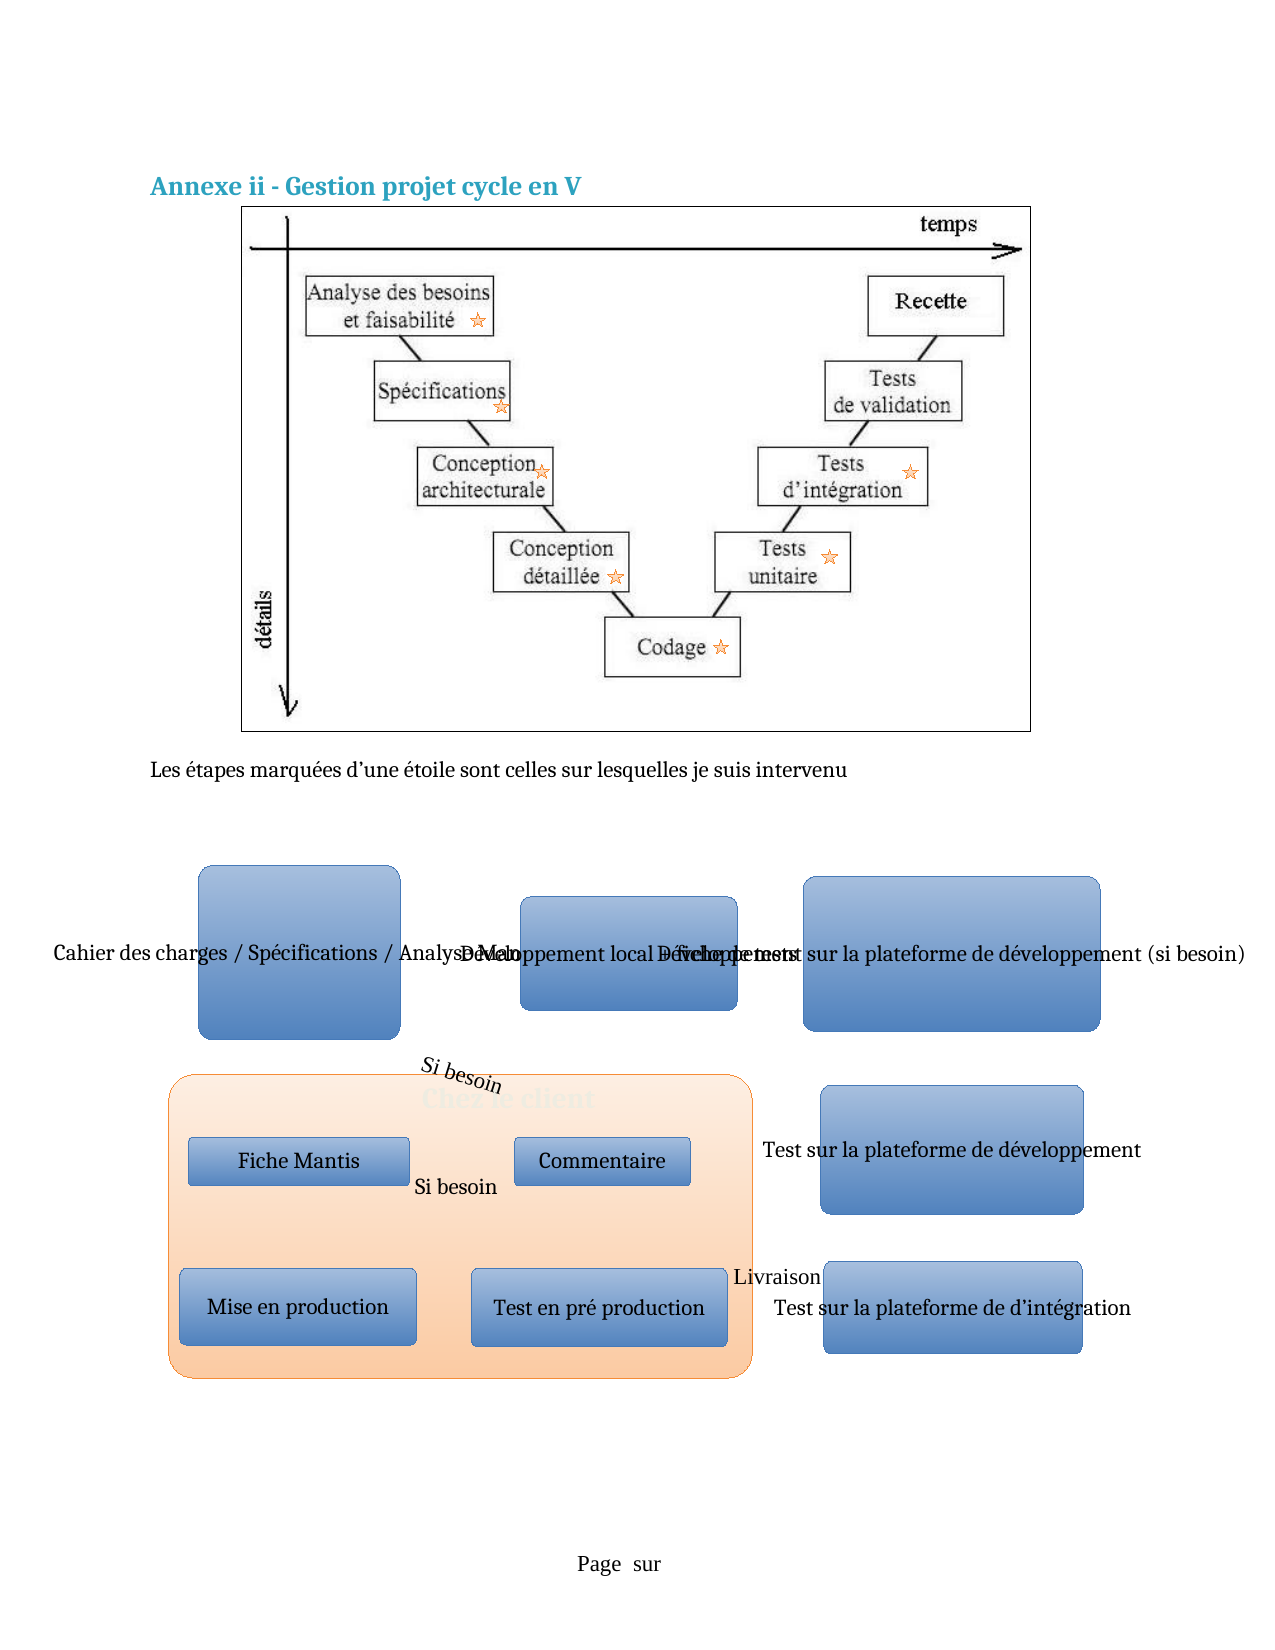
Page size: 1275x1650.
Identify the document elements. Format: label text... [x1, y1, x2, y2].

text Les étapes marquées d’une étoile sont celles sur lesquelles je suis intervenu [150, 756, 1125, 783]
picture [242, 207, 1030, 731]
text Annexe ii - Gestion projet cycle en V [150, 171, 1125, 202]
